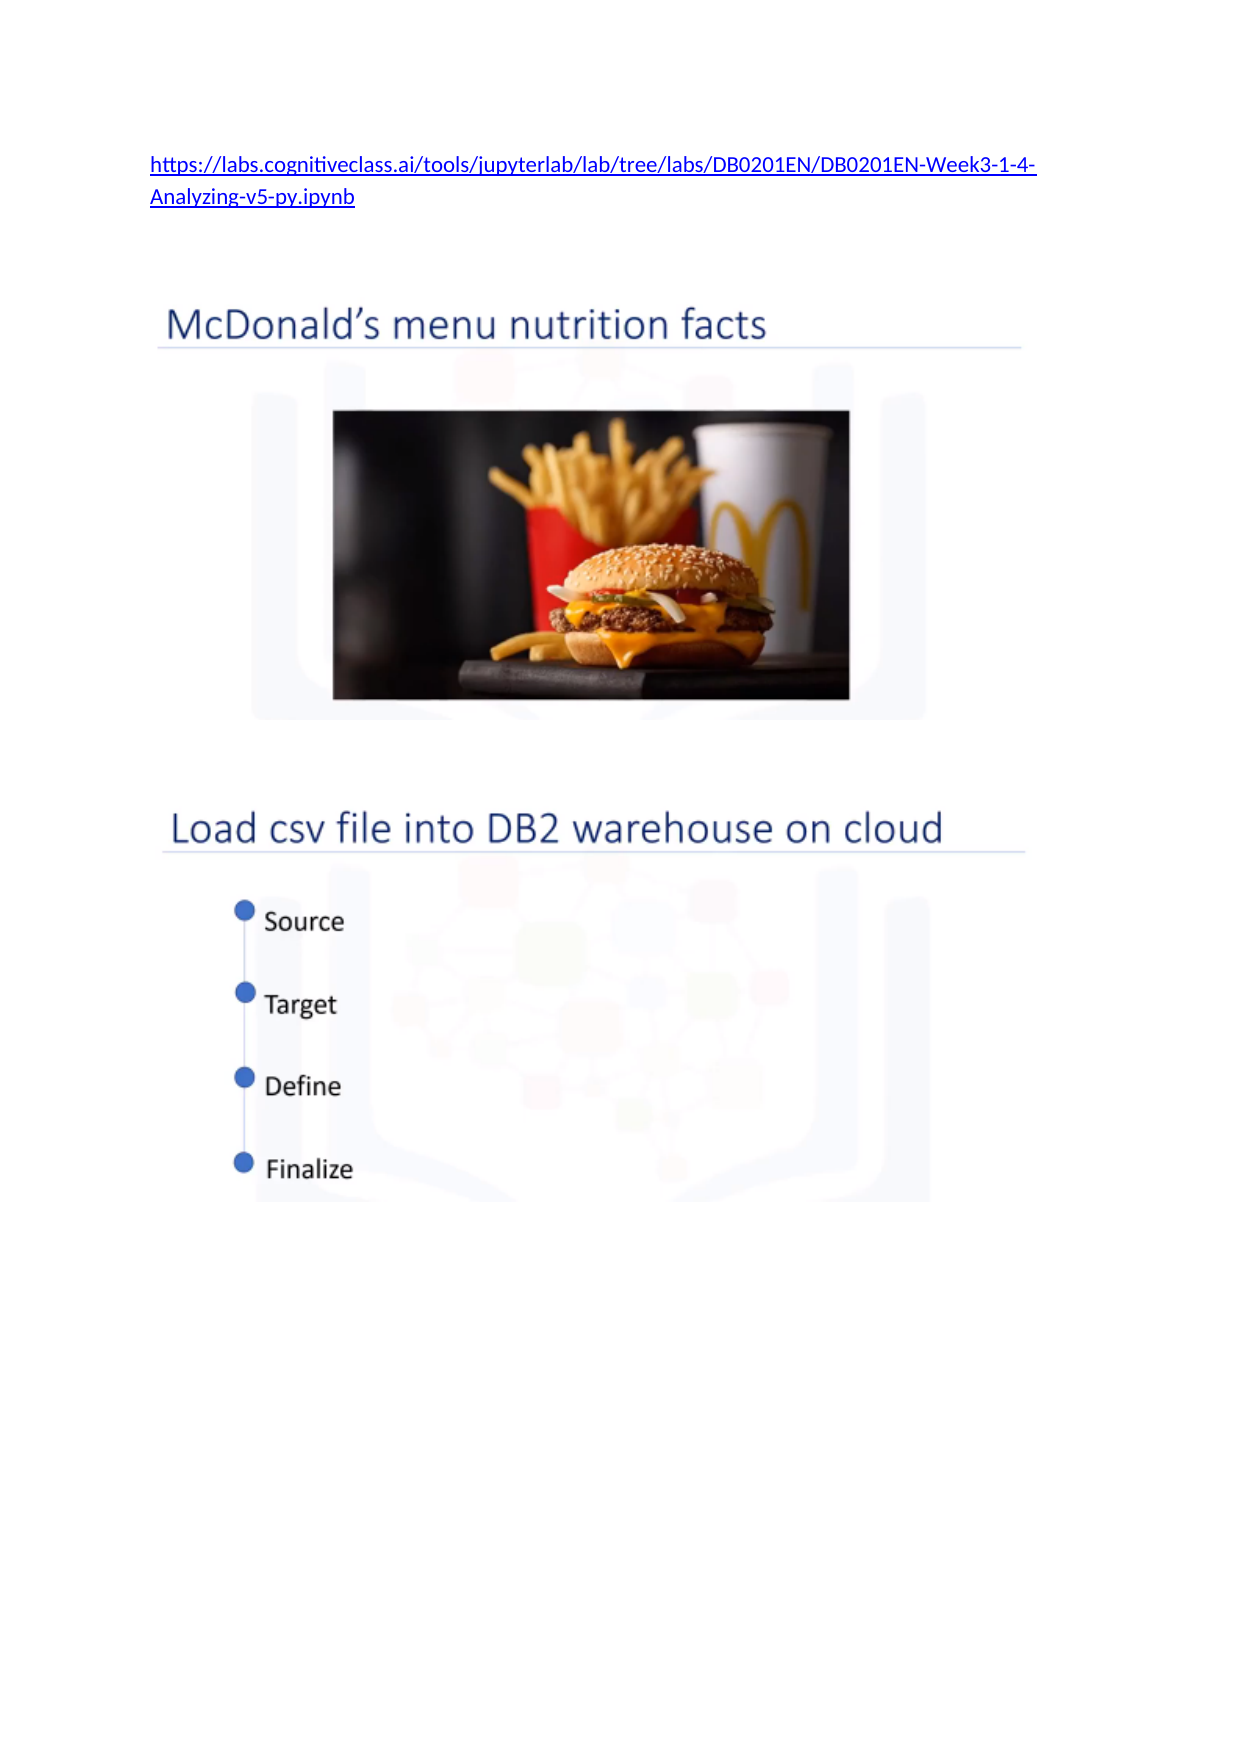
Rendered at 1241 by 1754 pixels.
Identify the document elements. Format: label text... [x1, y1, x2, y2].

picture [150, 286, 1059, 720]
text https://labs.cognitiveclass.ai/tools/jupyterlab/lab/tree/labs/DB0201EN/DB0201EN-Week3-1-4-Analyzing-v5-py.ipynb [150, 150, 1090, 210]
picture [150, 795, 1052, 1202]
